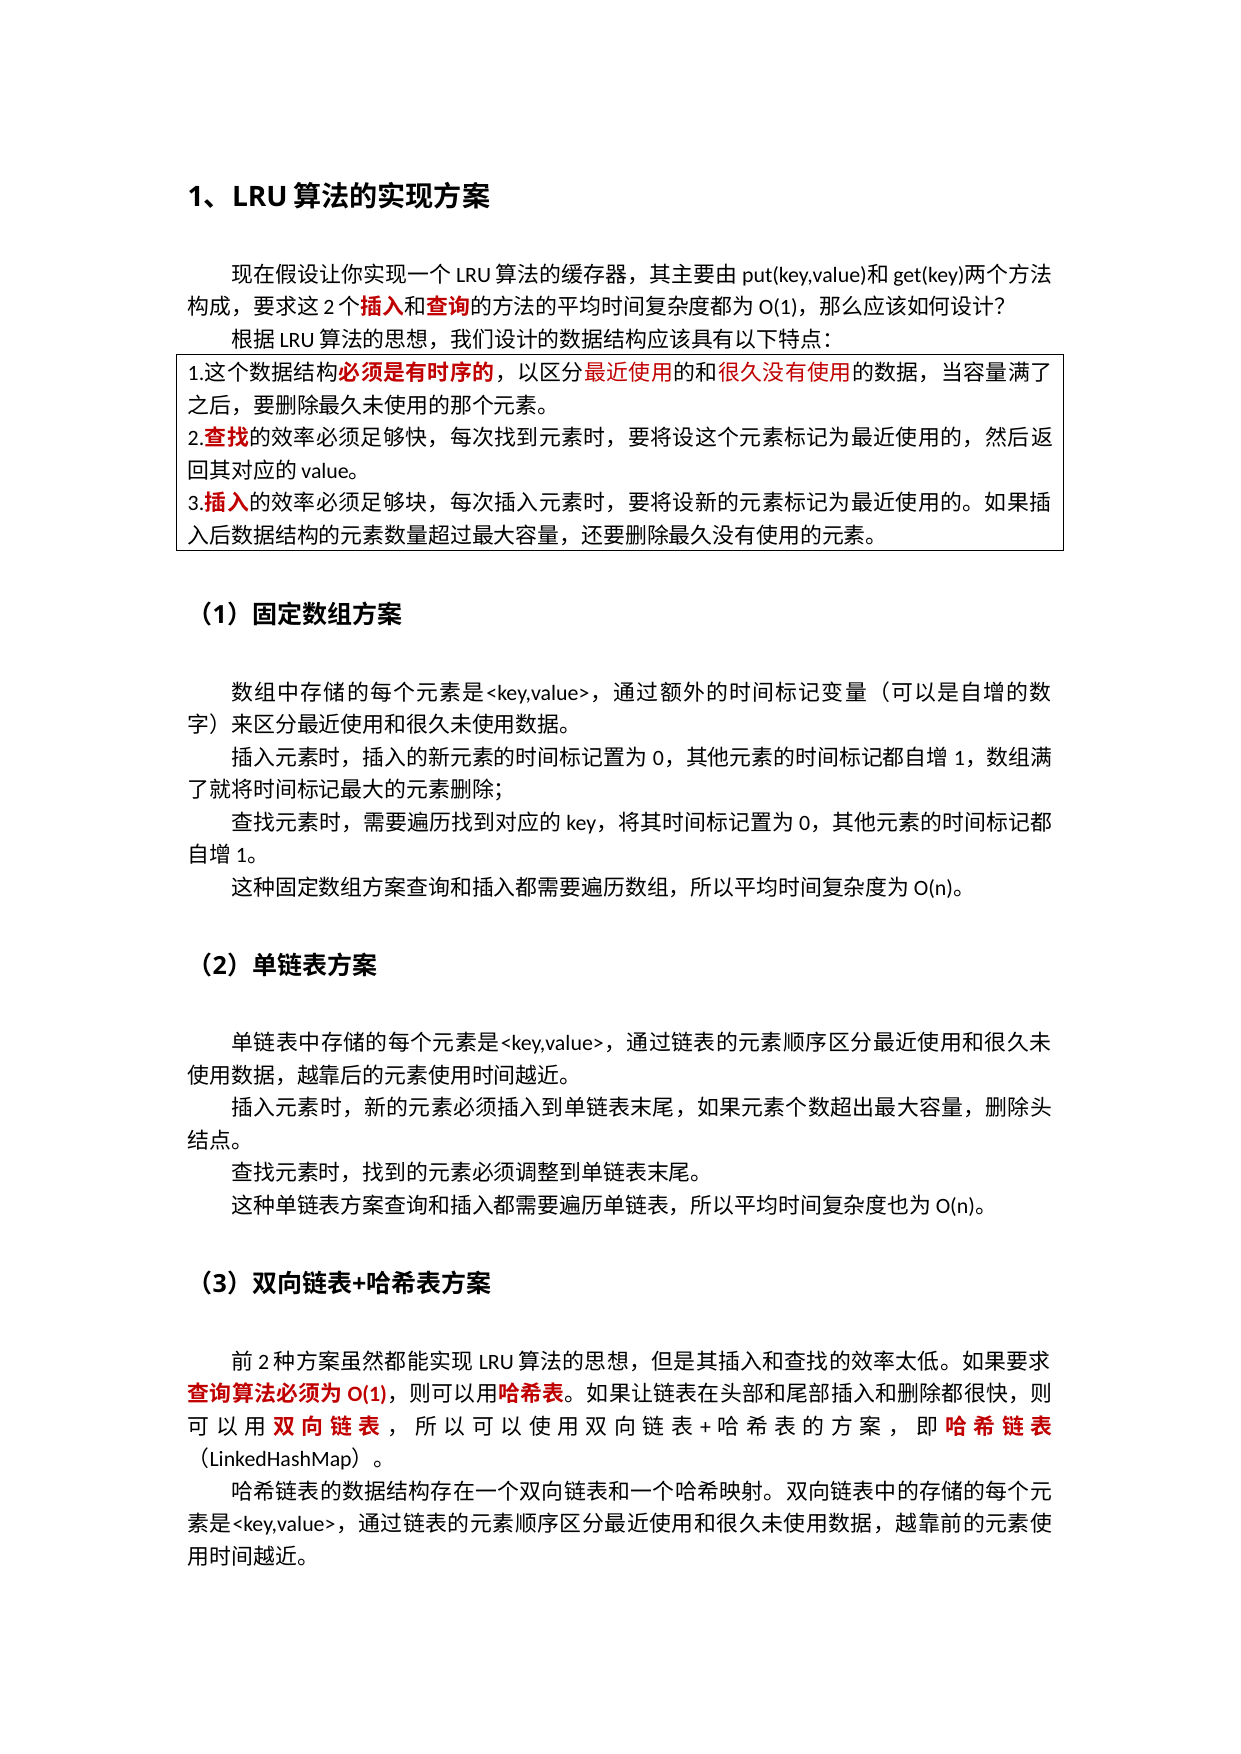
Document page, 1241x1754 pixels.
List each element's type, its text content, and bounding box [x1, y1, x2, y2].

subtitle 1、LRU算法的实现方案 [187, 162, 1053, 227]
list 查找元素时，找到的元素必须调整到单链表末尾。 [187, 1155, 1053, 1187]
list 哈希链表的数据结构存在一个双向链表和一个哈希映射。双向链表中的存储的每个元素是<key,value>，通过链表的元素顺序区分最近使用和很久未使用数据，越靠前的元素使用时间越近。 [187, 1473, 1053, 1571]
list 查找元素时，需要遍历找到对应的key，将其时间标记置为0，其他元素的时间标记都自增1。 [187, 804, 1053, 869]
list 插入元素时，新的元素必须插入到单链表末尾，如果元素个数超出最大容量，删除头结点。 [187, 1090, 1053, 1155]
subtitle （3）双向链表+哈希表方案 [187, 1249, 1053, 1314]
list 这种单链表方案查询和插入都需要遍历单链表，所以平均时间复杂度也为O(n)。 [187, 1187, 1053, 1220]
list 数组中存储的每个元素是<key,value>，通过额外的时间标记变量（可以是自增的数字）来区分最近使用和很久未使用数据。 [187, 674, 1053, 739]
list 这种固定数组方案查询和插入都需要遍历数组，所以平均时间复杂度为O(n)。 [187, 869, 1053, 902]
list 单链表中存储的每个元素是<key,value>，通过链表的元素顺序区分最近使用和很久未使用数据，越靠后的元素使用时间越近。 [187, 1025, 1053, 1090]
list 前2种方案虽然都能实现LRU算法的思想，但是其插入和查找的效率太低。如果要求查询算法必须为O(1)，则可以用哈希表。如果让链表在头部和尾部插入和删除都很快，则可以用双向链表，所以可以使用双向链表+哈希表的方案，即哈希链表（LinkedHashMap）。 [187, 1343, 1053, 1473]
list 现在假设让你实现一个LRU算法的缓存器，其主要由put(key,value)和get(key)两个方法构成，要求这2个插入和查询的方法的平均时间复杂度都为O(1)，那么应该如何设计？ [187, 256, 1053, 321]
table_header 1.这个数据结构必须是有时序的，以区分最近使用的和很久没有使用的数据，当容量满了之后，要删除最久未使用的那个元素。 2.查找的效率必须足够快，每次找到元素时，要将设这个元素标记为最近使用的，然后返回其对应的value。 3.插入的效率必须足够块，每次插入元素时，要将设新的元素标记为最近使用的。如果插入后数据结构的元素数量超过最大容量，还要删除最久没有使用的元素。 [177, 355, 1063, 550]
list 插入元素时，插入的新元素的时间标记置为0，其他元素的时间标记都自增1，数组满了就将时间标记最大的元素删除； [187, 739, 1053, 804]
subtitle （2）单链表方案 [187, 931, 1053, 996]
subtitle （1）固定数组方案 [187, 580, 1053, 645]
list 根据LRU算法的思想，我们设计的数据结构应该具有以下特点： [187, 321, 1053, 354]
